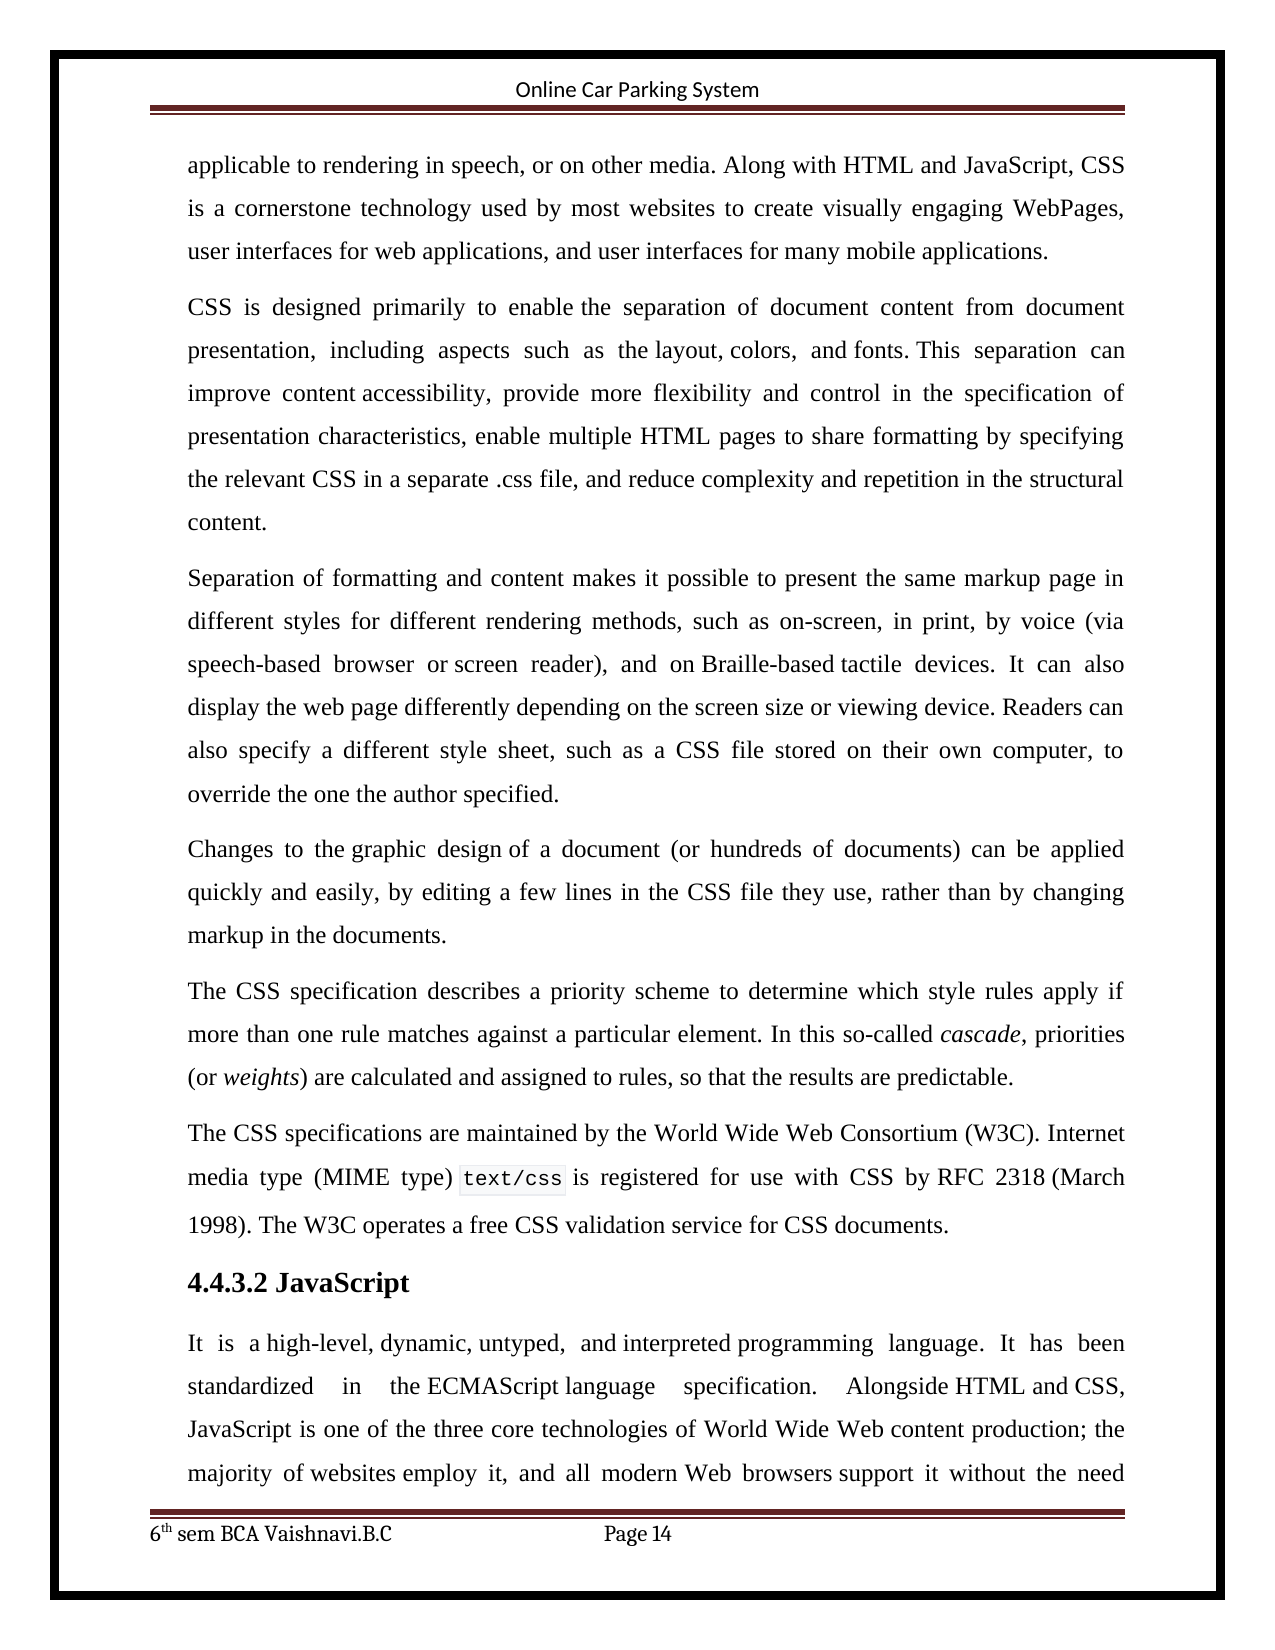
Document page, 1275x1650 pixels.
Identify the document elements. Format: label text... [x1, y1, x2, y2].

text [187, 150, 1125, 265]
text 4.4.3.2 JavaScript [187, 1266, 1125, 1299]
text CSS is designed primarily to enable the separation of document content from document presentation, including aspects such as the layout, colors, and fonts. This separation can improve content accessibility, provide more flexibility and control in the specification of presentation characteristics, enable multiple HTML pages to share formatting by specifying the relevant CSS in a separate .css file, and reduce complexity and repetition in the structural content. [187, 292, 1125, 536]
text The CSS specifications are maintained by the World Wide Web Consortium (W3C). Internet media type (MIME type) text/css is registered for use with CSS by RFC 2318 (March 1998). The W3C operates a free CSS validation service for CSS documents. [187, 1118, 1125, 1239]
text Changes to the graphic design of a document (or hundreds of documents) can be applied quickly and easily, by editing a few lines in the CSS file they use, rather than by changing markup in the documents. [187, 834, 1125, 949]
text The CSS specification describes a priority scheme to determine which style rules apply if more than one rule matches against a particular element. In this so-called cascade, priorities (or weights) are calculated and assigned to rules, so that the results are predictable. [187, 976, 1125, 1091]
text Separation of formatting and content makes it possible to present the same markup page in different styles for different rendering methods, such as on-screen, in print, by voice (via speech-based browser or screen reader), and on Braille-based tactile devices. It can also display the web page differently depending on the screen size or viewing device. Readers can also specify a different style sheet, such as a CSS file stored on their own computer, to override the one the author specified. [187, 563, 1125, 807]
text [187, 1328, 1125, 1486]
